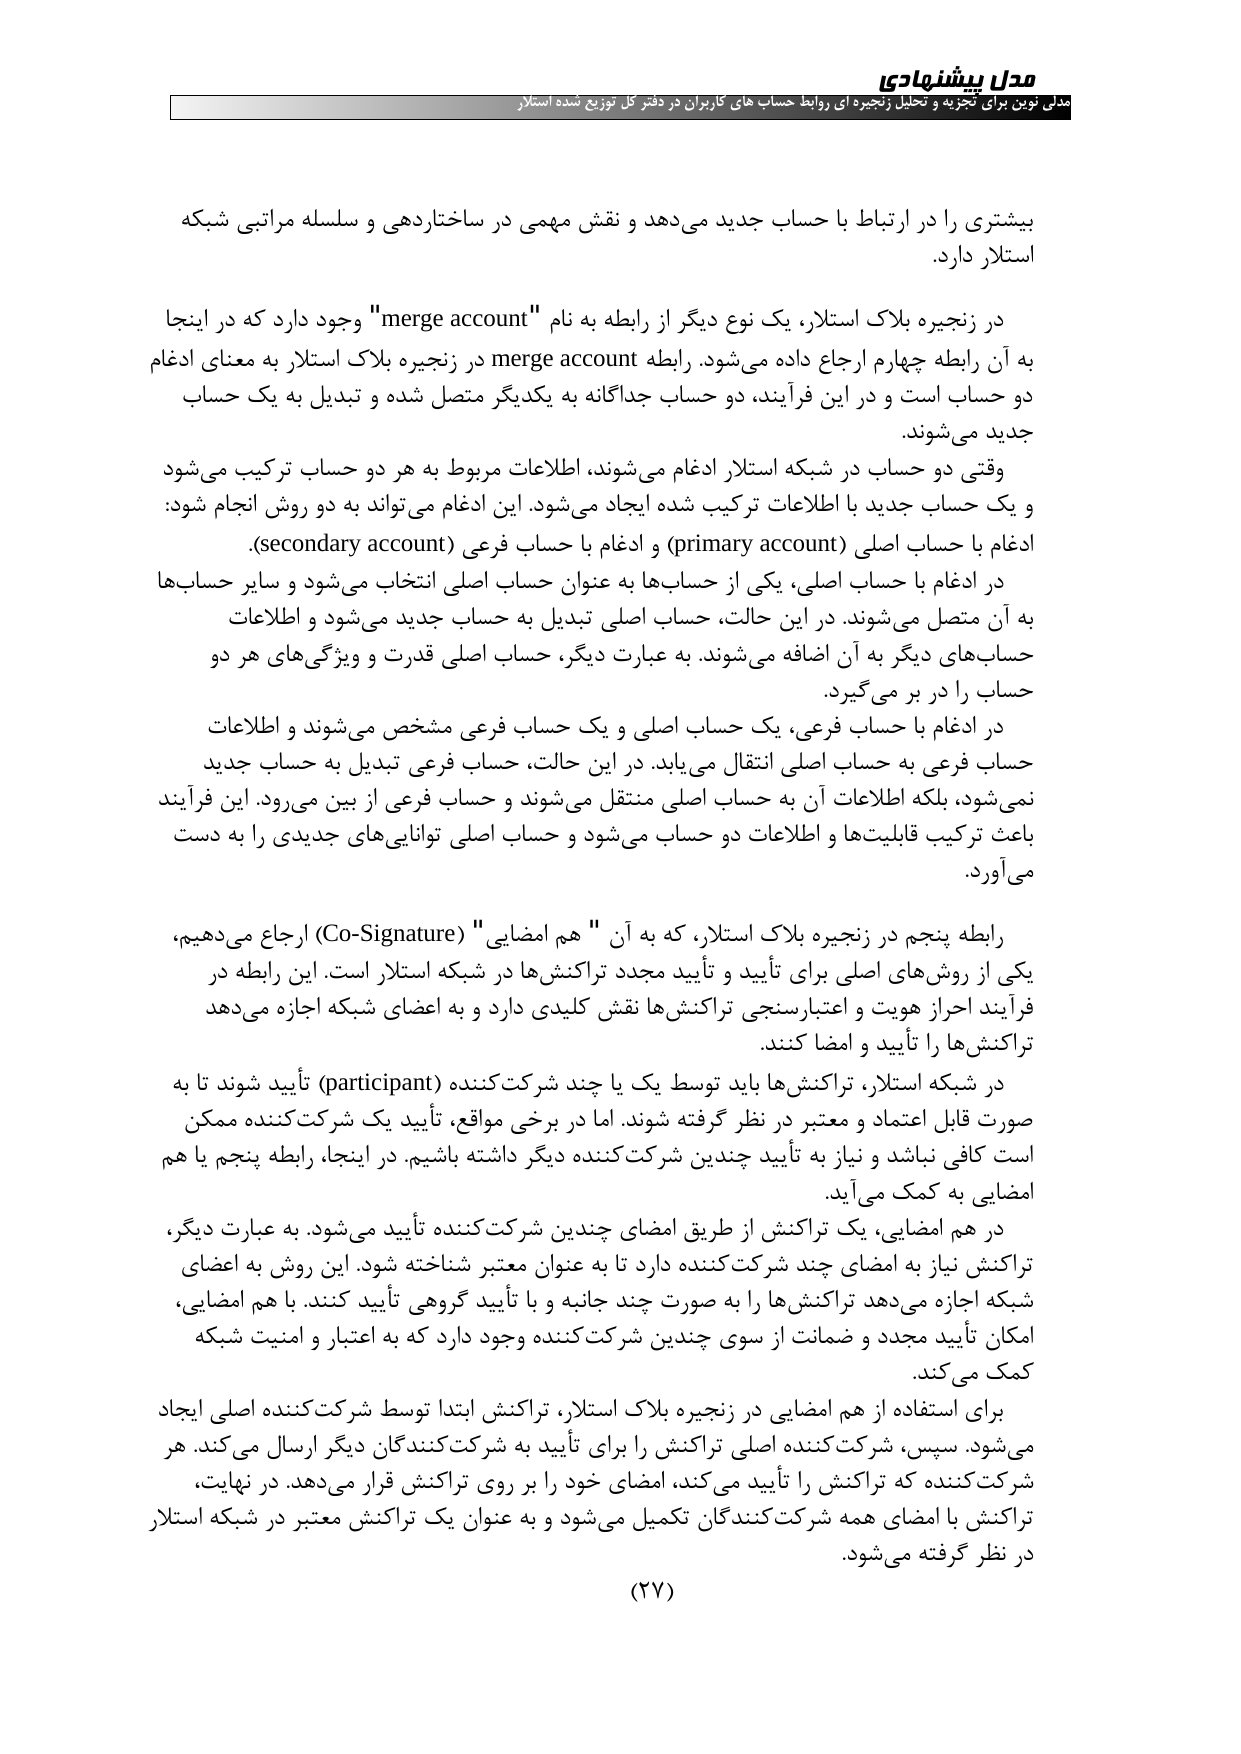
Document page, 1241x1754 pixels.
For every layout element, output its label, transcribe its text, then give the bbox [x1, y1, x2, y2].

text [147, 207, 1033, 272]
text برای استفاده از هم امضایی در زنجیره بلاک استلار، تراکنش ابتدا توسط شرکت‌کننده اصلی ایجاد می‌شود. سپس، شرکت‌کننده اصلی تراکنش را برای تأیید به شرکت‌کنندگان دیگر ارسال می‌کند. هر شرکت‌کننده که تراکنش را تأیید می‌کند، امضای خود را بر روی تراکنش قرار می‌دهد. در نهایت، تراکنش با امضای همه شرکت‌کنندگان تکمیل می‌شود و به عنوان یک تراکنش معتبر در شبکه استلار در نظر گرفته می‌شود. [147, 1397, 1033, 1571]
text در هم امضایی، یک تراکنش از طریق امضای چندین شرکت‌کننده تأیید می‌شود. به عبارت دیگر، تراکنش نیاز به امضای چند شرکت‌کننده دارد تا به عنوان معتبر شناخته شود. این روش به اعضای شبکه اجازه می‌دهد تراکنش‌ها را به صورت چند جانبه و با تأیید گروهی تأیید کنند. با هم امضایی، امکان تأیید مجدد و ضمانت از سوی چندین شرکت‌کننده وجود دارد که به اعتبار و امنیت شبکه کمک می‌کند. [147, 1216, 1033, 1390]
text در ادغام با حساب اصلی، یکی از حساب‌ها به عنوان حساب اصلی انتخاب می‌شود و سایر حساب‌ها به آن متصل می‌شوند. در این حالت، حساب اصلی تبدیل به حساب جدید می‌شود و اطلاعات حساب‌های دیگر به آن اضافه می‌شوند. به عبارت دیگر، حساب اصلی قدرت و ویژگی‌های هر دو حساب را در بر می‌گیرد. [147, 569, 1033, 707]
text در زنجیره بلاک استلار، یک نوع دیگر از رابطه به نام "merge account" وجود دارد که در اینجا به آن رابطه چهارم ارجاع داده می‌شود. رابطه merge account در زنجیره بلاک استلار به معنای ادغام دو حساب است و در این فرآیند، دو حساب جداگانه به یکدیگر متصل شده و تبدیل به یک حساب جدید می‌شوند. [147, 303, 1033, 449]
text در شبکه استلار، تراکنش‌ها باید توسط یک یا چند شرکت‌کننده (participant) تأیید شوند تا به صورت قابل اعتماد و معتبر در نظر گرفته شوند. اما در برخی مواقع، تأیید یک شرکت‌کننده ممکن است کافی نباشد و نیاز به تأیید چندین شرکت‌کننده دیگر داشته باشیم. در اینجا، رابطه پنجم یا هم امضایی به کمک می‌آید. [147, 1067, 1033, 1209]
text در ادغام با حساب فرعی، یک حساب اصلی و یک حساب فرعی مشخص می‌شوند و اطلاعات حساب فرعی به حساب اصلی انتقال می‌یابد. در این حالت، حساب فرعی تبدیل به حساب جدید نمی‌شود، بلکه اطلاعات آن به حساب اصلی منتقل می‌شوند و حساب فرعی از بین می‌رود. این فرآیند باعث ترکیب قابلیت‌ها و اطلاعات دو حساب می‌شود و حساب اصلی توانایی‌های جدیدی را به دست می‌آورد. [147, 714, 1033, 888]
text وقتی دو حساب در شبکه استلار ادغام می‌شوند، اطلاعات مربوط به هر دو حساب ترکیب می‌شود و یک حساب جدید با اطلاعات ترکیب شده ایجاد می‌شود. این ادغام می‌تواند به دو روش انجام شود: ادغام با حساب اصلی (primary account) و ادغام با حساب فرعی (secondary account). [147, 456, 1033, 562]
text رابطه پنجم در زنجیره بلاک استلار، که به آن " هم امضایی" (Co-Signature) ارجاع می‌دهیم، یکی از روش‌های اصلی برای تأیید و تأیید مجدد تراکنش‌ها در شبکه استلار است. این رابطه در فرآیند احراز هویت و اعتبارسنجی تراکنش‌ها نقش کلیدی دارد و به اعضای شبکه اجازه می‌دهد تراکنش‌ها را تأیید و امضا کنند. [147, 918, 1033, 1060]
